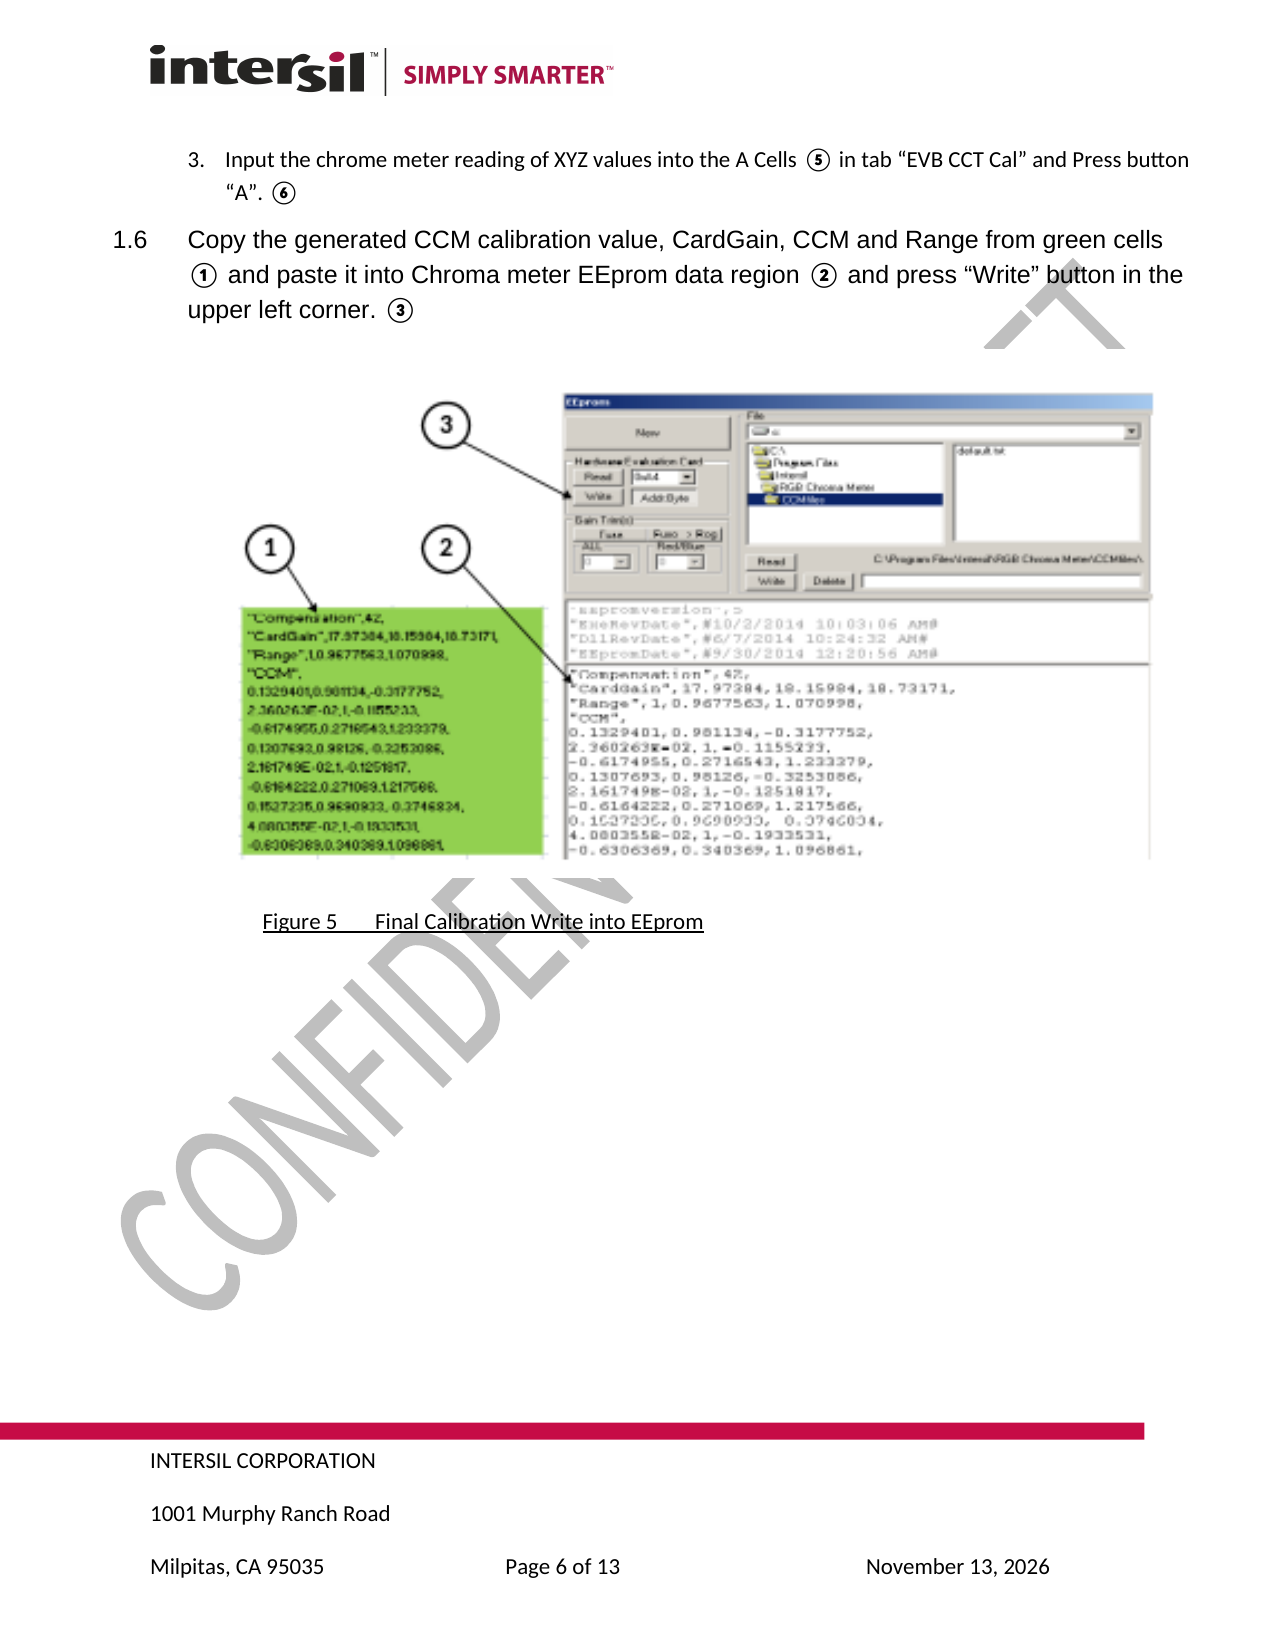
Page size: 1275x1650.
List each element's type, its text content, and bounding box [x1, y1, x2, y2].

subtitle Copy the generated CCM calibration value, CardGain, CCM and Range from green cells ① and paste it into Chroma meter EEprom data region ② and press “Write” button in the upper left corner. ③ [112, 224, 1200, 324]
text Final Calibration Write into EEprom [187, 907, 1200, 935]
list Input the chrome meter reading of XYZ values into the A Cells ⑤ in tab “EVB CCT Cal” and Press button “A”. ⑥ [187, 141, 1200, 207]
picture [150, 45, 614, 96]
